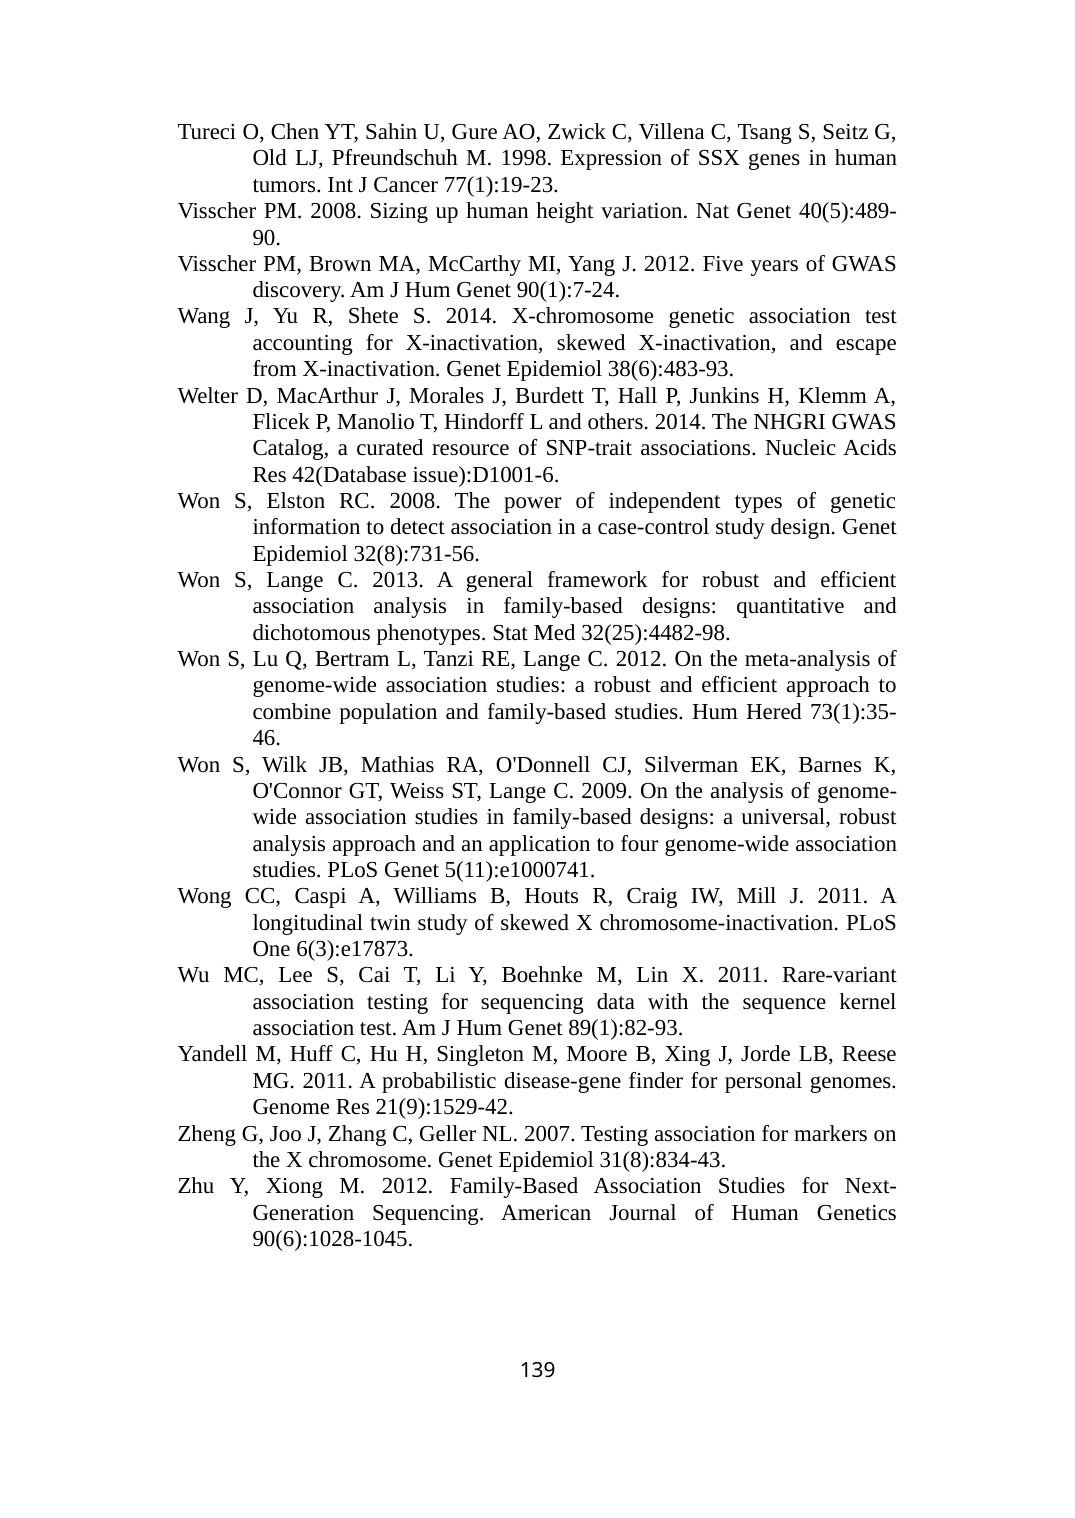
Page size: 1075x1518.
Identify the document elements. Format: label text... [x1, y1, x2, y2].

text Wong CC, Caspi A, Williams B, Houts R, Craig IW, Mill J. 2011. A longitudinal twin study of skewed X chromosome-inactivation. PLoS One 6(3):e17873. [177, 882, 898, 961]
text Visscher PM, Brown MA, McCarthy MI, Yang J. 2012. Five years of GWAS discovery. Am J Hum Genet 90(1):7-24. [177, 250, 898, 303]
text Wu MC, Lee S, Cai T, Li Y, Boehnke M, Lin X. 2011. Rare-variant association testing for sequencing data with the sequence kernel association test. Am J Hum Genet 89(1):82-93. [177, 961, 898, 1041]
text Zhu Y, Xiong M. 2012. Family-Based Association Studies for Next-Generation Sequencing. American Journal of Human Genetics 90(6):1028-1045. [177, 1172, 898, 1251]
text Won S, Elston RC. 2008. The power of independent types of genetic information to detect association in a case-control study design. Genet Epidemiol 32(8):731-56. [177, 487, 898, 566]
text Won S, Lange C. 2013. A general framework for robust and efficient association analysis in family-based designs: quantitative and dichotomous phenotypes. Stat Med 32(25):4482-98. [177, 566, 898, 645]
text Visscher PM. 2008. Sizing up human height variation. Nat Genet 40(5):489-90. [177, 197, 898, 250]
text Tureci O, Chen YT, Sahin U, Gure AO, Zwick C, Villena C, Tsang S, Seitz G, Old LJ, Pfreundschuh M. 1998. Expression of SSX genes in human tumors. Int J Cancer 77(1):19-23. [177, 118, 898, 197]
text Won S, Wilk JB, Mathias RA, O'Donnell CJ, Silverman EK, Barnes K, O'Connor GT, Weiss ST, Lange C. 2009. On the analysis of genome-wide association studies in family-based designs: a universal, robust analysis approach and an application to four genome-wide association studies. PLoS Genet 5(11):e1000741. [177, 751, 898, 882]
text Won S, Lu Q, Bertram L, Tanzi RE, Lange C. 2012. On the meta-analysis of genome-wide association studies: a robust and efficient approach to combine population and family-based studies. Hum Hered 73(1):35-46. [177, 645, 898, 751]
text Welter D, MacArthur J, Morales J, Burdett T, Hall P, Junkins H, Klemm A, Flicek P, Manolio T, Hindorff L and others. 2014. The NHGRI GWAS Catalog, a curated resource of SNP-trait associations. Nucleic Acids Res 42(Database issue):D1001-6. [177, 382, 898, 487]
text Yandell M, Huff C, Hu H, Singleton M, Moore B, Xing J, Jorde LB, Reese MG. 2011. A probabilistic disease-gene finder for personal genomes. Genome Res 21(9):1529-42. [177, 1041, 898, 1119]
text Zheng G, Joo J, Zhang C, Geller NL. 2007. Testing association for markers on the X chromosome. Genet Epidemiol 31(8):834-43. [177, 1119, 898, 1172]
text Wang J, Yu R, Shete S. 2014. X-chromosome genetic association test accounting for X-inactivation, skewed X-inactivation, and escape from X-inactivation. Genet Epidemiol 38(6):483-93. [177, 303, 898, 382]
